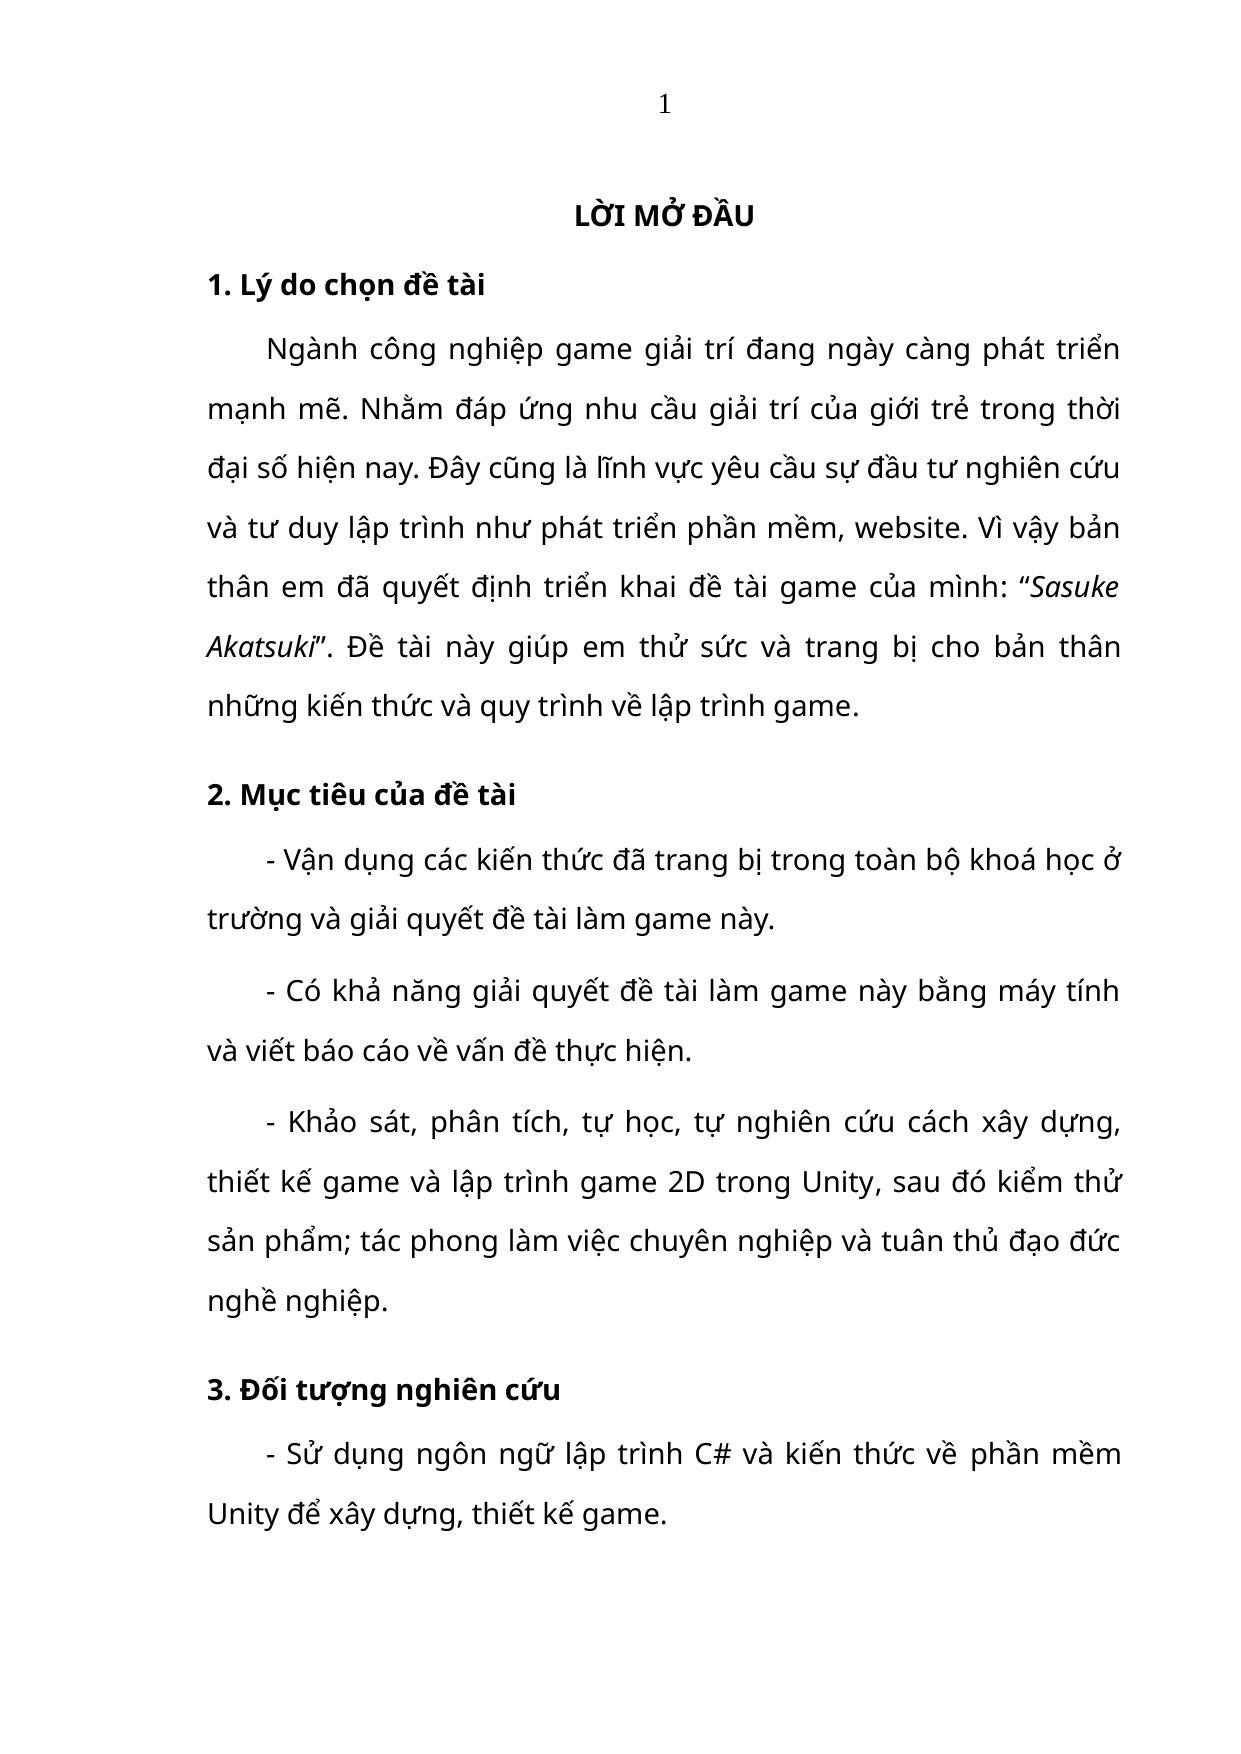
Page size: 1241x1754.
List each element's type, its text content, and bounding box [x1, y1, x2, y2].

subtitle 3. Đối tượng nghiên cứu [207, 1369, 1122, 1408]
text - Vận dụng các kiến thức đã trang bị trong toàn bộ khoá học ở trường và giải quyết đề tài làm game này. [207, 839, 1122, 938]
text - Có khả năng giải quyết đề tài làm game này bằng máy tính và viết báo cáo về vấn đề thực hiện. [207, 970, 1122, 1069]
subtitle 1. Lý do chọn đề tài [207, 264, 1122, 304]
subtitle LỜI MỞ ĐẦU [207, 195, 1122, 235]
text - Khảo sát, phân tích, tự học, tự nghiên cứu cách xây dựng, thiết kế game và lập trình game 2D trong Unity, sau đó kiểm thử sản phẩm; tác phong làm việc chuyên nghiệp và tuân thủ đạo đức nghề nghiệp. [207, 1102, 1122, 1320]
text - Sử dụng ngôn ngữ lập trình C# và kiến thức về phần mềm Unity để xây dựng, thiết kế game. [207, 1433, 1122, 1533]
text Ngành công nghiệp game giải trí đang ngày càng phát triển mạnh mẽ. Nhằm đáp ứng nhu cầu giải trí của giới trẻ trong thời đại số hiện nay. Đây cũng là lĩnh vực yêu cầu sự đầu tư nghiên cứu và tư duy lập trình như phát triển phần mềm, website. Vì vậy bản thân em đã quyết định triển khai đề tài game của mình: “Sasuke Akatsuki”. Đề tài này giúp em thử sức và trang bị cho bản thân những kiến thức và quy trình về lập trình game. [207, 329, 1122, 725]
subtitle 2. Mục tiêu của đề tài [207, 774, 1122, 814]
